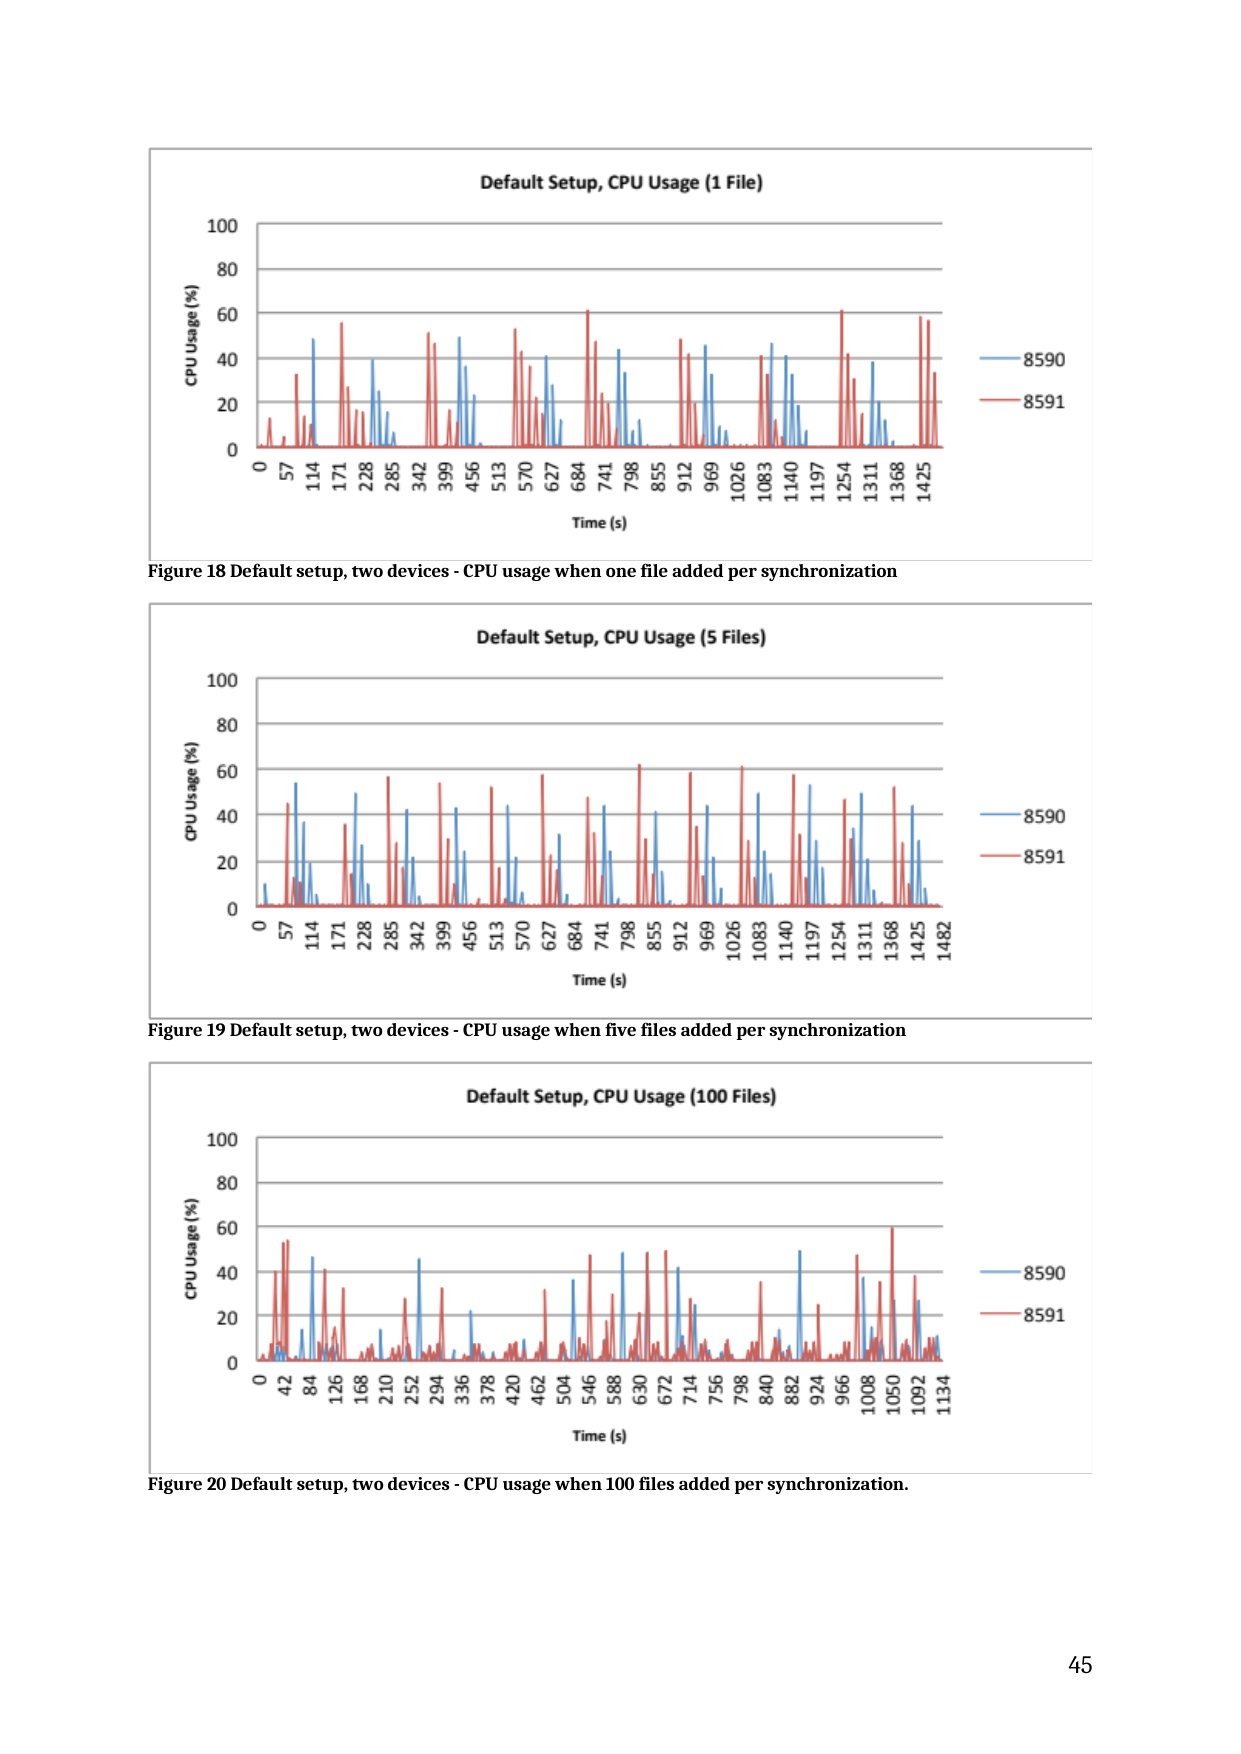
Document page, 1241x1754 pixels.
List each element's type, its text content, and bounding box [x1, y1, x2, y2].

text Figure 18 Default setup, two devices - CPU usage when one file added per synchronization [148, 561, 1092, 582]
text Figure 19 Default setup, two devices - CPU usage when five files added per synchronization [148, 1020, 1092, 1041]
text Figure 20 Default setup, two devices - CPU usage when 100 files added per synchronization. [148, 1474, 1092, 1495]
